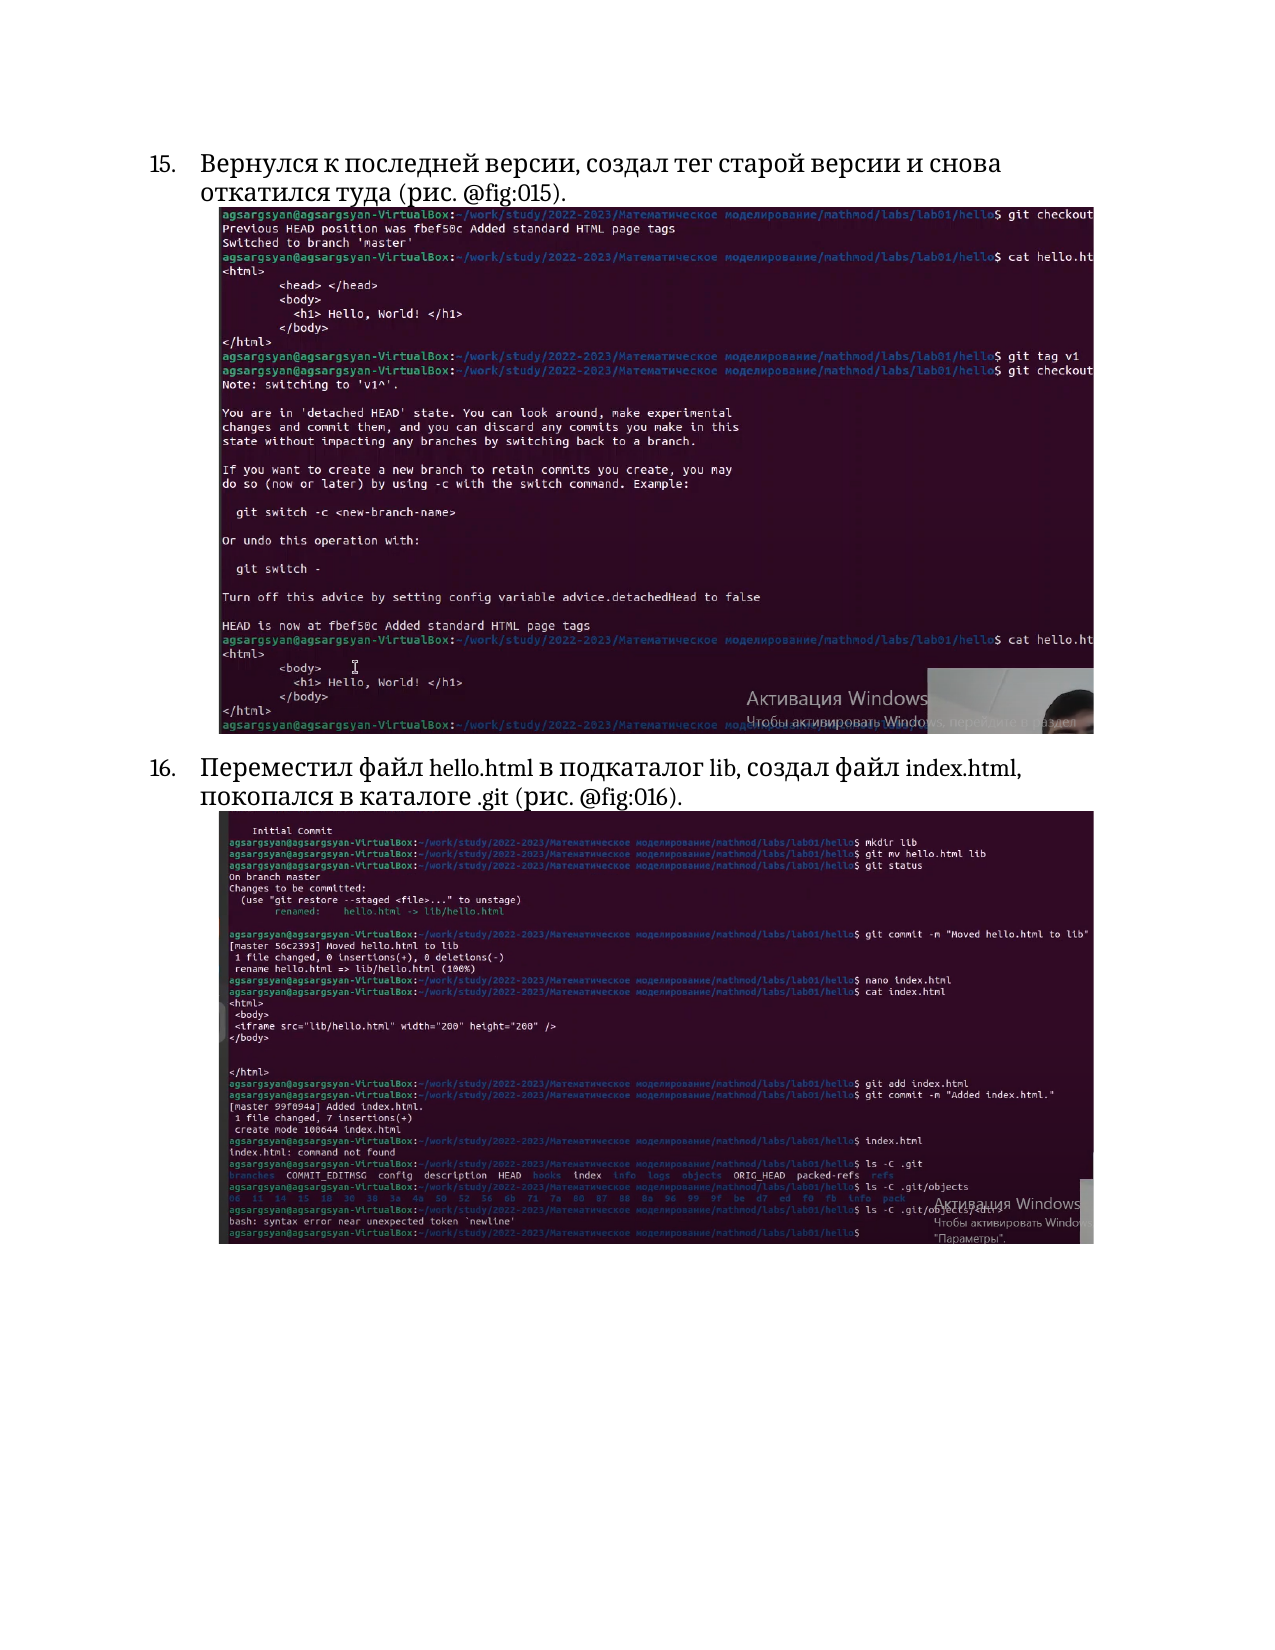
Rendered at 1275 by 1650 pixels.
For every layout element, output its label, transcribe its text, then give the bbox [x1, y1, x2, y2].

picture [218, 811, 1094, 1244]
picture [218, 207, 1094, 734]
